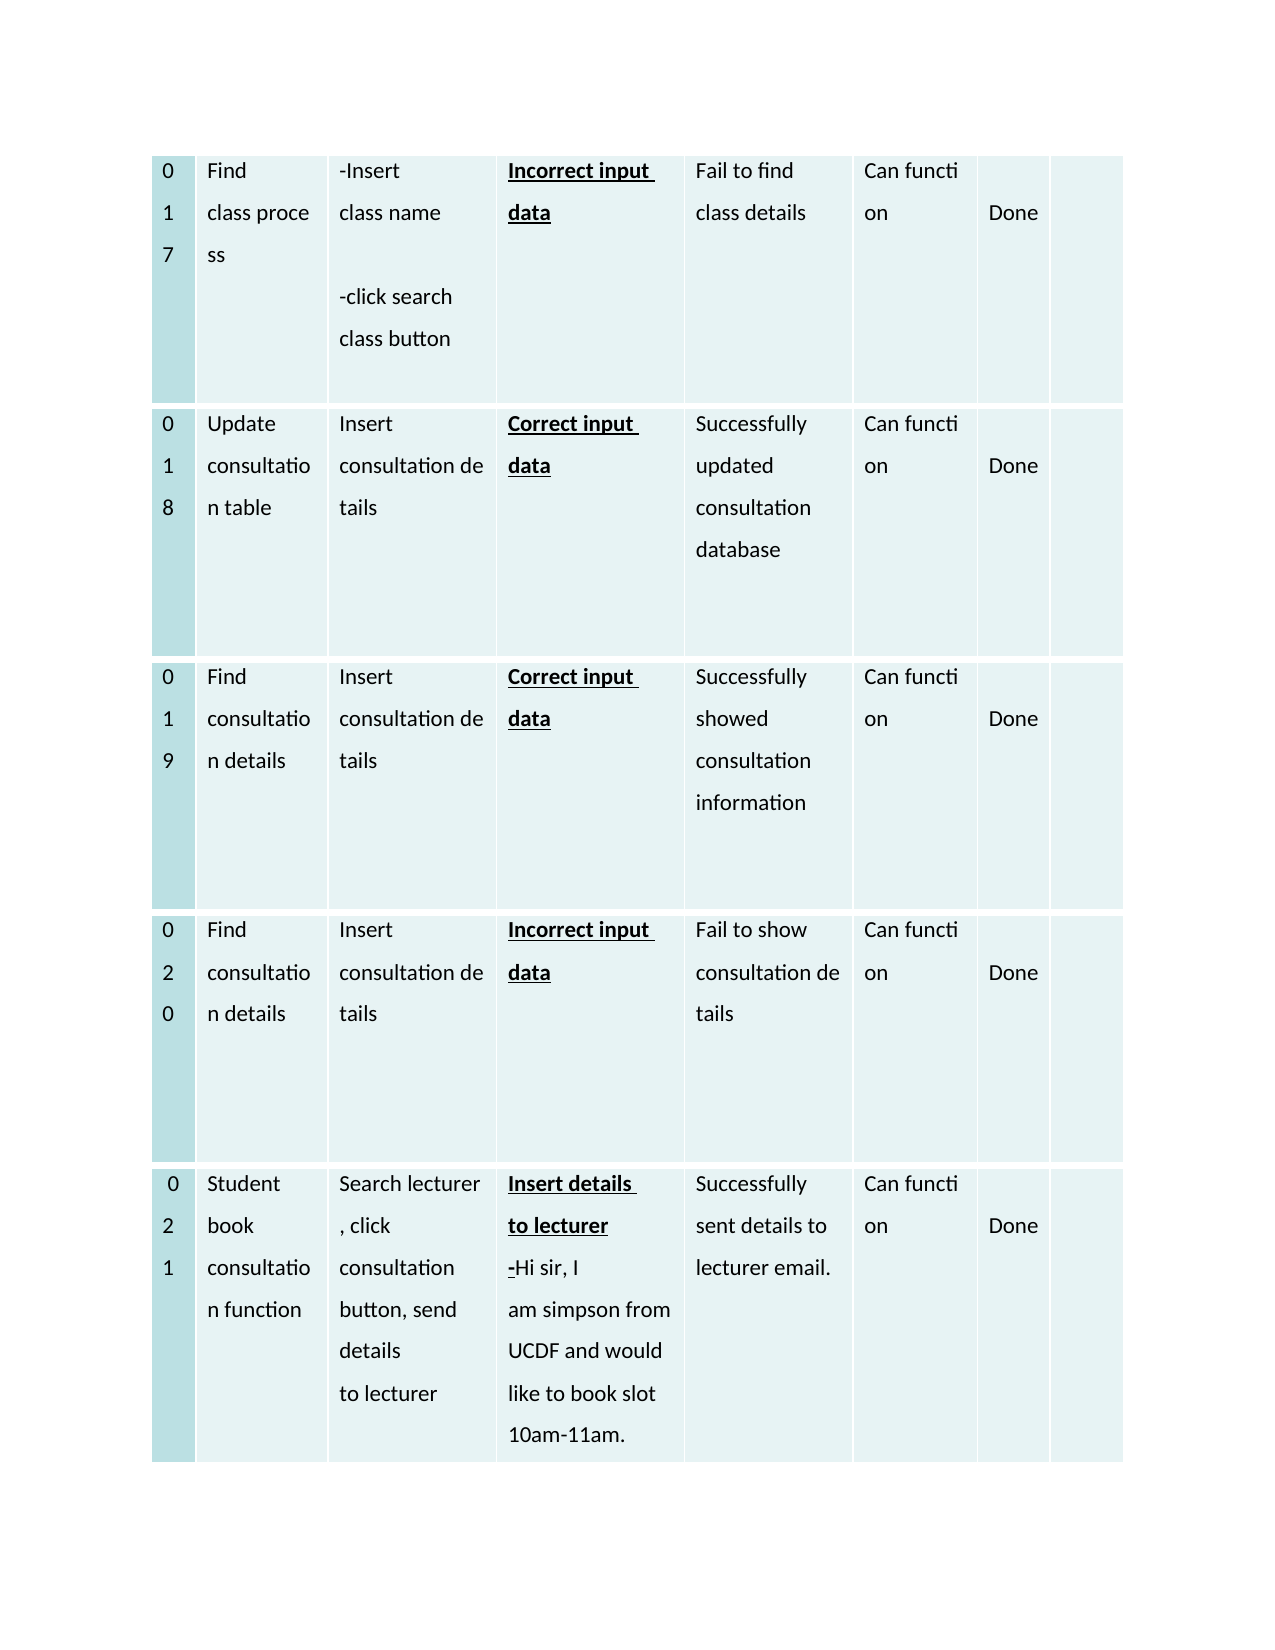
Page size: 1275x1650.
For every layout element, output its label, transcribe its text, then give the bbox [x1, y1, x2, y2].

table_cell Find consultation details [197, 663, 327, 909]
table_cell [1051, 1169, 1123, 1462]
table_cell 020 [152, 916, 195, 1162]
table_cell Can function [854, 1169, 977, 1462]
table_cell Done [978, 916, 1049, 1162]
table_cell Done [978, 663, 1049, 909]
table_cell Incorrect input data [497, 916, 684, 1162]
table_cell [1051, 663, 1123, 909]
table_cell [1051, 916, 1123, 1162]
table_cell Done [978, 409, 1049, 656]
table_cell Fail to show consultation details [685, 916, 852, 1162]
table_cell [1051, 409, 1123, 656]
table_cell Fail to find class details [685, 156, 852, 403]
table_cell Find consultation details [197, 916, 327, 1162]
table_cell Can function [854, 916, 977, 1162]
table_cell Student book consultation function [197, 1169, 327, 1462]
table_cell Insert details to lecturer -Hi sir, I am simpson from UCDF and would like to book slot 10am-11am. [497, 1169, 684, 1462]
table_cell Done [978, 1169, 1049, 1462]
table_cell Find class process [197, 156, 327, 403]
table_cell Incorrect input data [497, 156, 684, 403]
table_cell Insert consultation details [329, 409, 496, 656]
table_cell Done [978, 156, 1049, 403]
table_cell Can function [854, 156, 977, 403]
table_cell 017 [152, 156, 195, 403]
table_cell Update consultation table [197, 409, 327, 656]
table_cell Correct input data [497, 409, 684, 656]
table_cell Can function [854, 409, 977, 656]
table_cell Correct input data [497, 663, 684, 909]
table_cell 019 [152, 663, 195, 909]
table_cell 018 [152, 409, 195, 656]
table_cell Can function [854, 663, 977, 909]
table_cell Insert consultation details [329, 663, 496, 909]
table_cell Insert consultation details [329, 916, 496, 1162]
table_cell Successfully sent details to lecturer email. [685, 1169, 852, 1462]
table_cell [329, 156, 496, 403]
table_cell [1051, 156, 1123, 403]
table_cell Successfully showed consultation information [685, 663, 852, 909]
table_cell Search lecturer, click consultation button, send details to lecturer [329, 1169, 496, 1462]
table_cell Successfully updated consultation database [685, 409, 852, 656]
table_cell 021 [152, 1169, 195, 1462]
